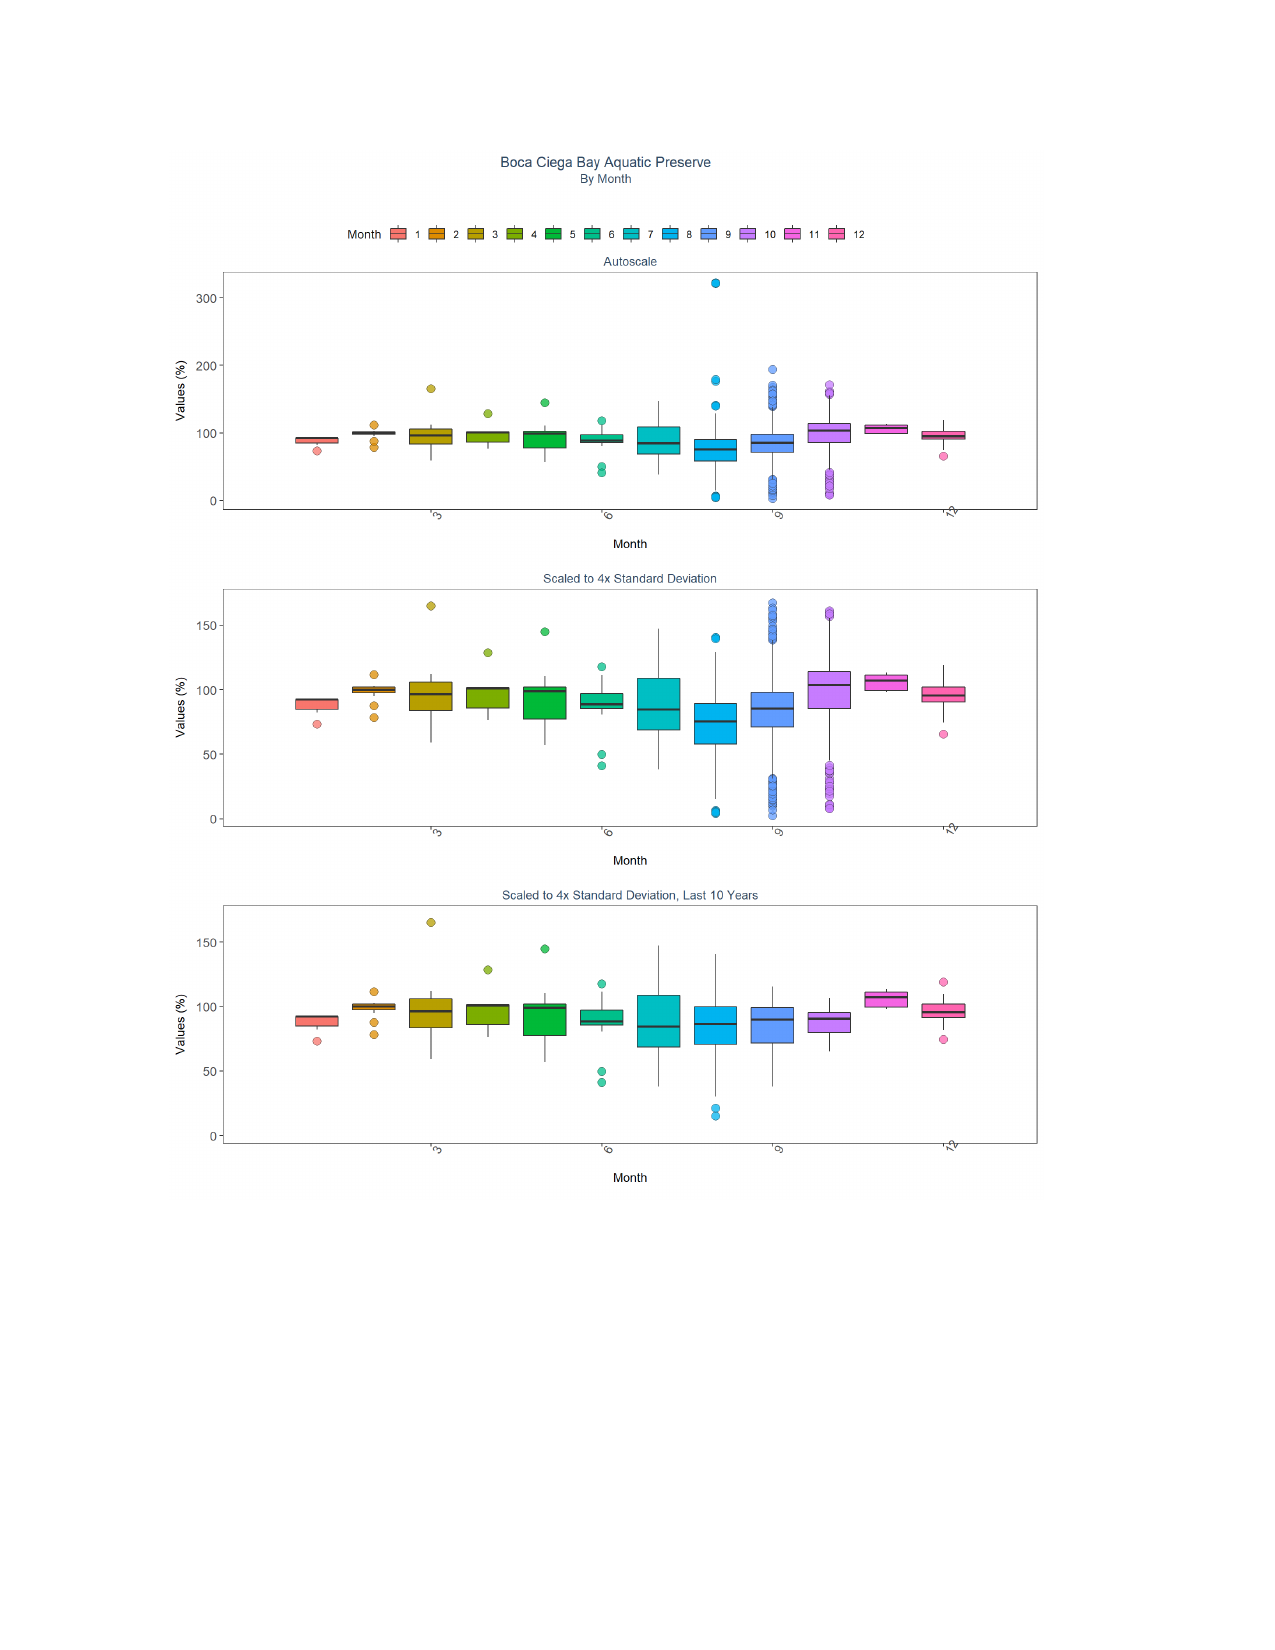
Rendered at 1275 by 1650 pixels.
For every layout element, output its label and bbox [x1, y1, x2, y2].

picture [168, 150, 1044, 1200]
